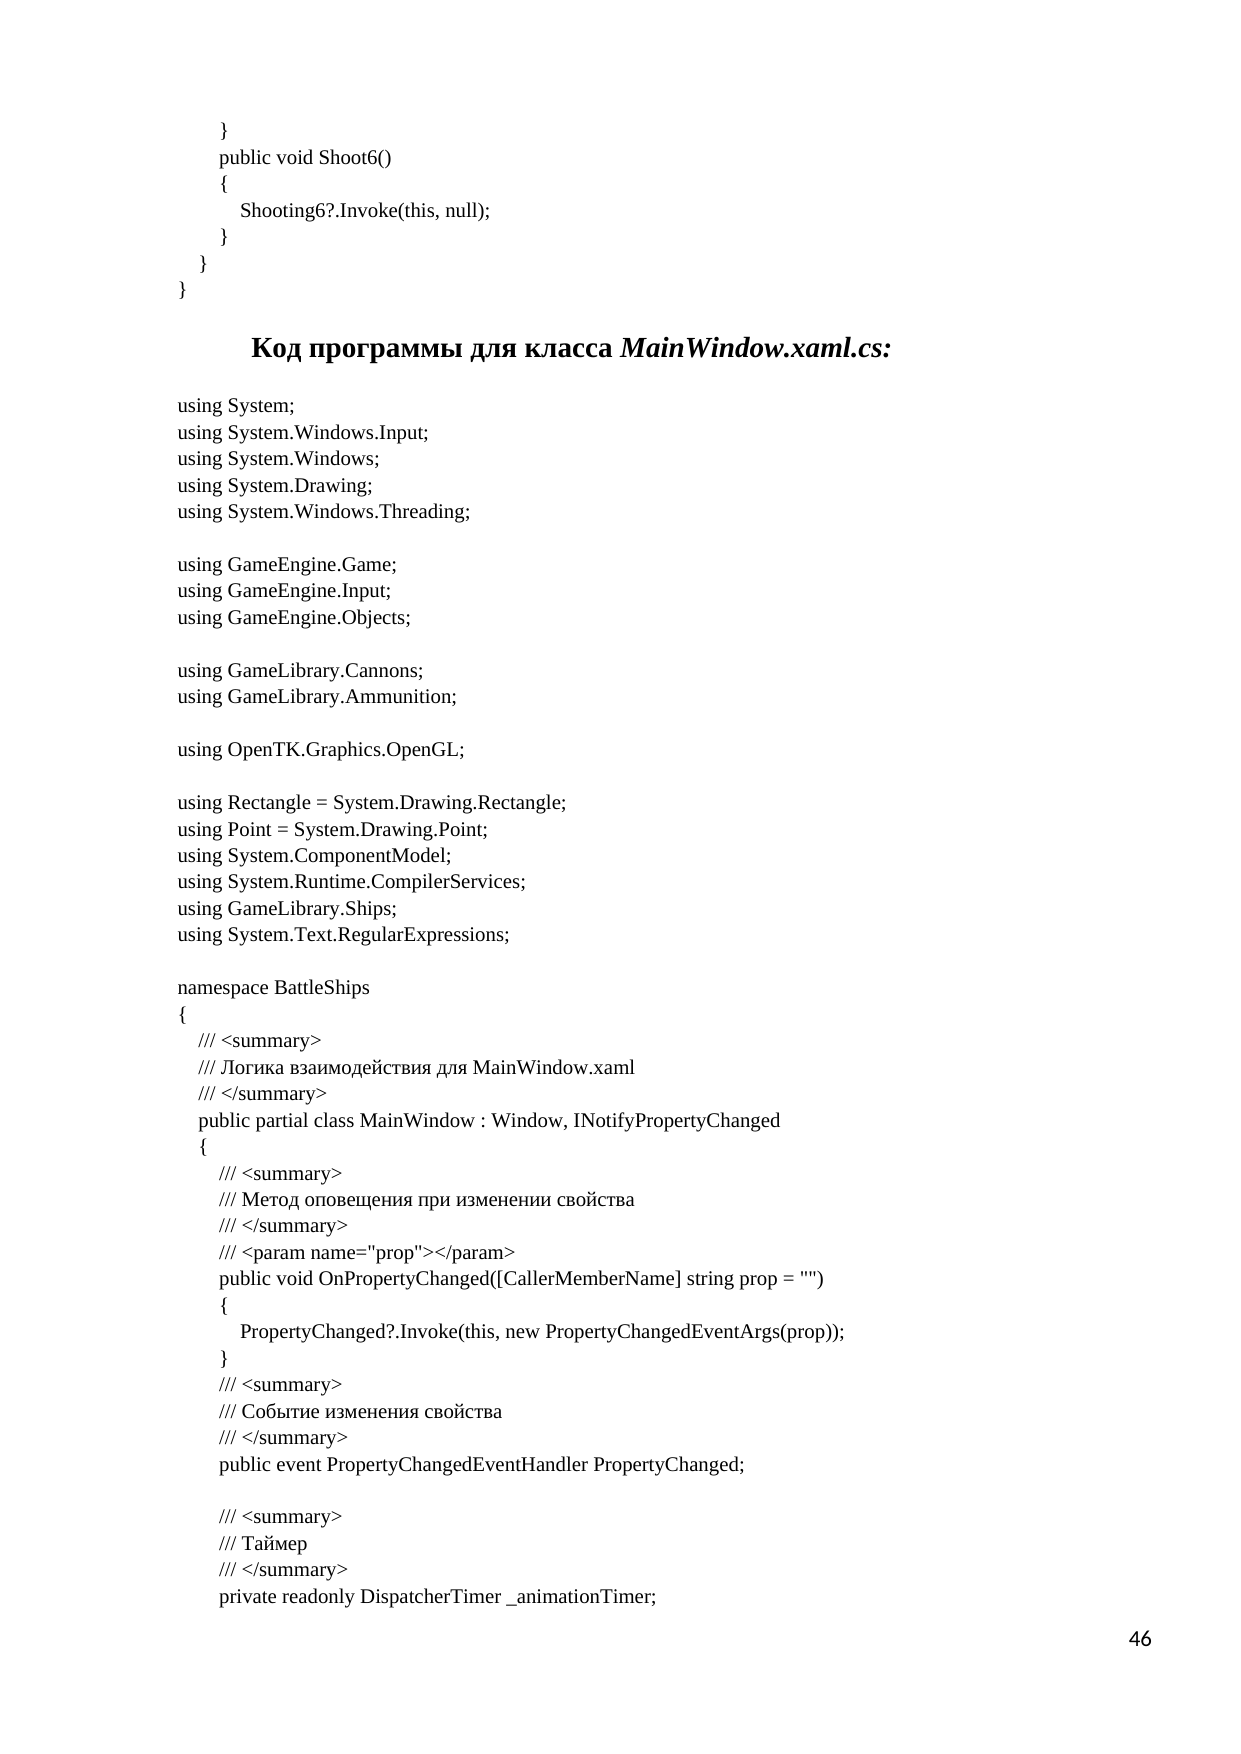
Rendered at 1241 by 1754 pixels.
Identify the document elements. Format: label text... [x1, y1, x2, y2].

text public void Shoot6() [177, 144, 1152, 169]
text using System.Windows.Threading; [177, 499, 1152, 523]
text /// Логика взаимодействия для MainWindow.xaml [177, 1054, 1152, 1079]
text } [177, 277, 1152, 301]
text { [177, 171, 1152, 195]
text public void OnPropertyChanged([CallerMemberName] string prop = "") [177, 1266, 1152, 1290]
text using GameLibrary.Cannons; [177, 658, 1152, 682]
text using System.Drawing; [177, 472, 1152, 497]
text Код программы для класса MainWindow.xaml.cs: [524, 330, 1152, 363]
text using Point = System.Drawing.Point; [177, 816, 1152, 841]
text using GameLibrary.Ammunition; [177, 684, 1152, 708]
text using System; [177, 393, 1152, 417]
text { [177, 1002, 1152, 1026]
text using GameLibrary.Ships; [177, 896, 1152, 920]
text } [177, 224, 1152, 248]
text { [177, 1134, 1152, 1158]
text /// Метод оповещения при изменении свойства [177, 1187, 1152, 1211]
text /// Таймер [177, 1531, 1152, 1555]
text using GameEngine.Objects; [177, 605, 1152, 629]
text /// </summary> [177, 1081, 1152, 1105]
text } [177, 1346, 1152, 1370]
text /// </summary> [177, 1425, 1152, 1449]
text /// <summary> [177, 1504, 1152, 1528]
text } [177, 250, 1152, 274]
text /// <summary> [177, 1160, 1152, 1184]
text /// <summary> [177, 1372, 1152, 1396]
text using System.Windows.Input; [177, 419, 1152, 444]
text using GameEngine.Input; [177, 578, 1152, 602]
text using System.Text.RegularExpressions; [177, 922, 1152, 946]
text namespace BattleShips [177, 975, 1152, 999]
text using System.Windows; [177, 446, 1152, 470]
text /// </summary> [177, 1557, 1152, 1581]
text using Rectangle = System.Drawing.Rectangle; [177, 790, 1152, 814]
text /// <summary> [177, 1028, 1152, 1052]
text using OpenTK.Graphics.OpenGL; [177, 737, 1152, 761]
text /// Событие изменения свойства [177, 1398, 1152, 1423]
text { [177, 1293, 1152, 1317]
text PropertyChanged?.Invoke(this, new PropertyChangedEventArgs(prop)); [177, 1319, 1152, 1343]
text private readonly DispatcherTimer _animationTimer; [177, 1584, 1152, 1608]
text using System.ComponentModel; [177, 843, 1152, 867]
text public partial class MainWindow : Window, INotifyPropertyChanged [177, 1107, 1152, 1132]
text } [177, 118, 1152, 142]
text /// </summary> [177, 1213, 1152, 1237]
text /// <param name="prop"></param> [177, 1240, 1152, 1264]
text using System.Runtime.CompilerServices; [177, 869, 1152, 893]
text Shooting6?.Invoke(this, null); [177, 197, 1152, 222]
text public event PropertyChangedEventHandler PropertyChanged; [177, 1451, 1152, 1476]
text using GameEngine.Game; [177, 552, 1152, 576]
